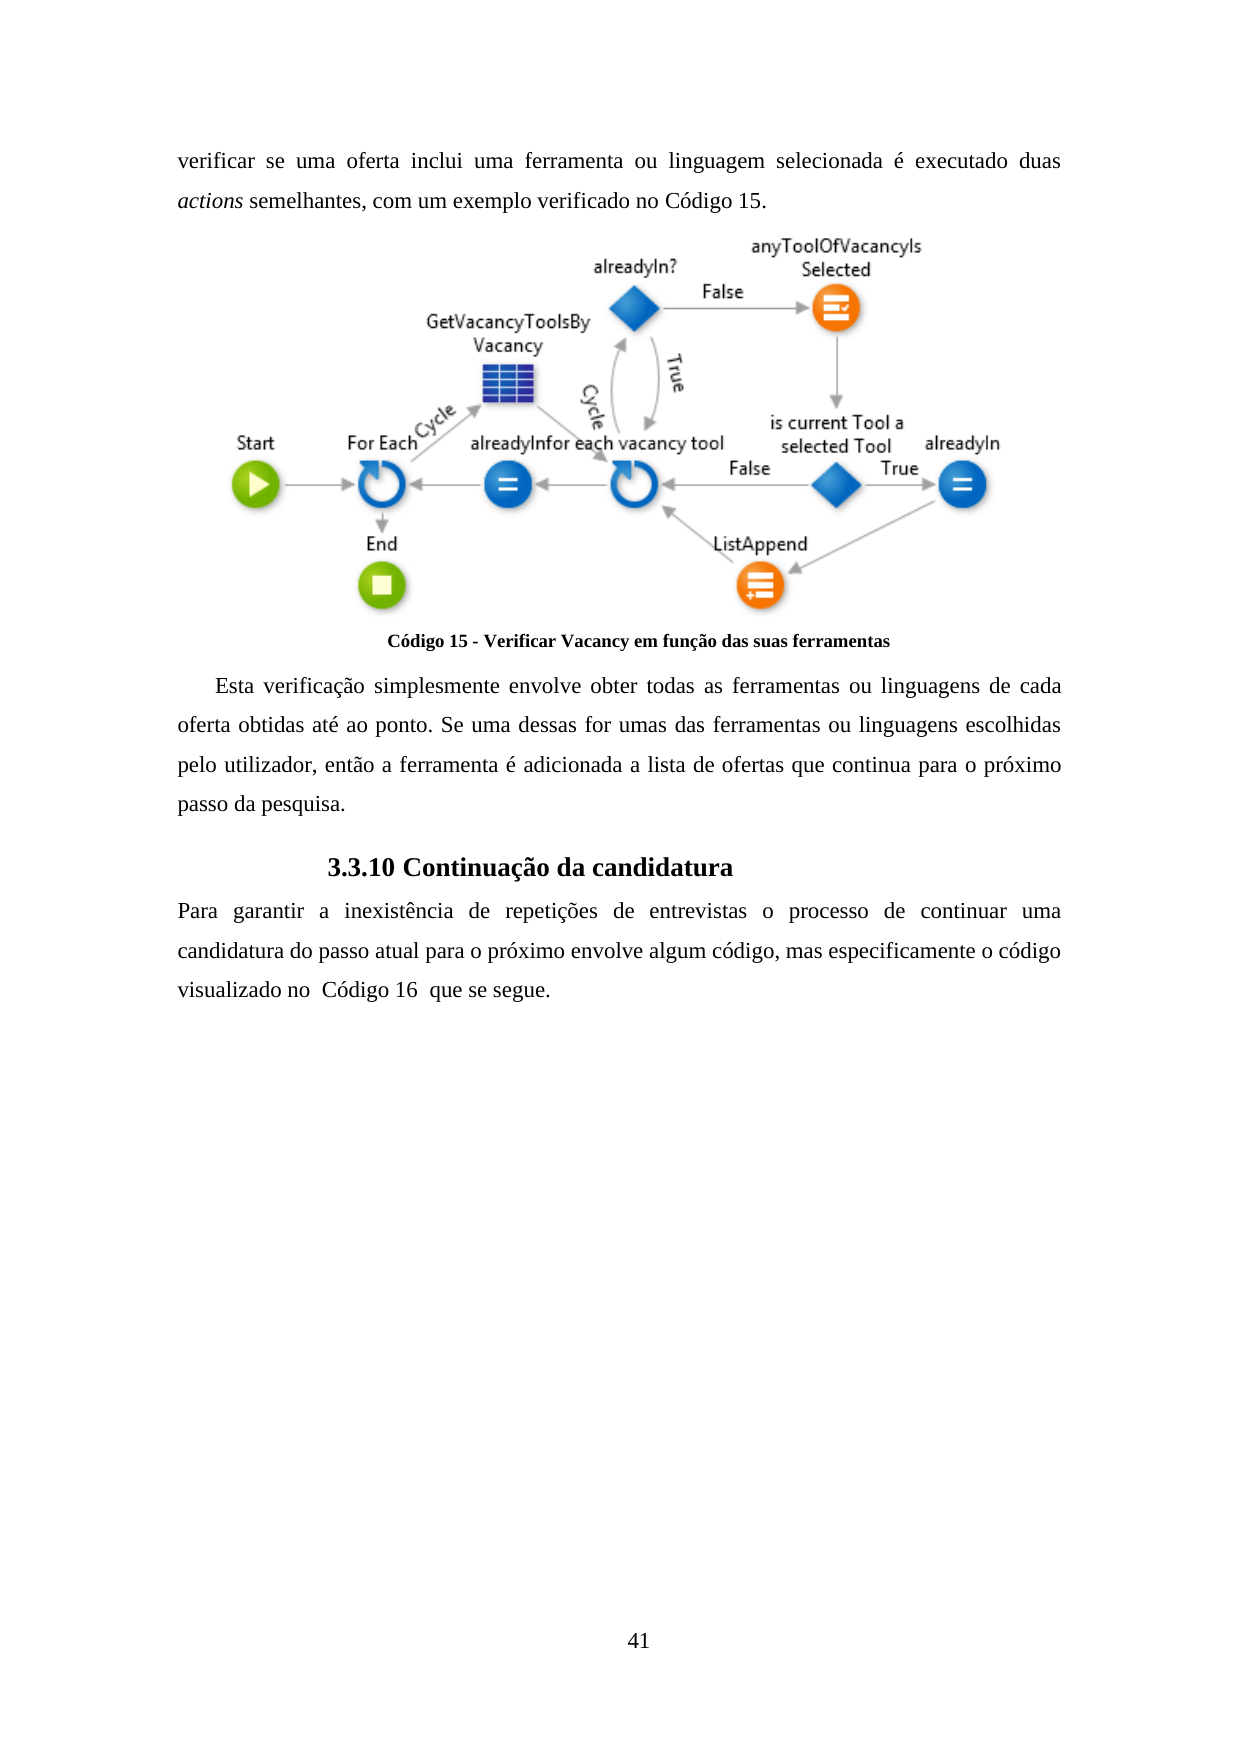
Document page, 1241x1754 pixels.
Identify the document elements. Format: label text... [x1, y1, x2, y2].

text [177, 148, 1063, 213]
text Esta verificação simplesmente envolve obter todas as ferramentas ou linguagens de cada oferta obtidas até ao ponto. Se uma dessas for umas das ferramentas ou linguagens escolhidas pelo utilizador, então a ferramenta é adicionada a lista de ofertas que continua para o próximo passo da pesquisa. [177, 672, 1063, 817]
text Para garantir a inexistência de repetições de entrevistas o processo de continuar uma candidatura do passo atual para o próximo envolve algum código, mas especificamente o código visualizado no Código 16 que se segue. [177, 897, 1063, 1003]
subtitle Continuação da candidatura [327, 851, 1063, 882]
text Código 15 - Verificar Vacancy em função das suas ferramentas [177, 630, 1063, 651]
picture [226, 226, 1007, 617]
